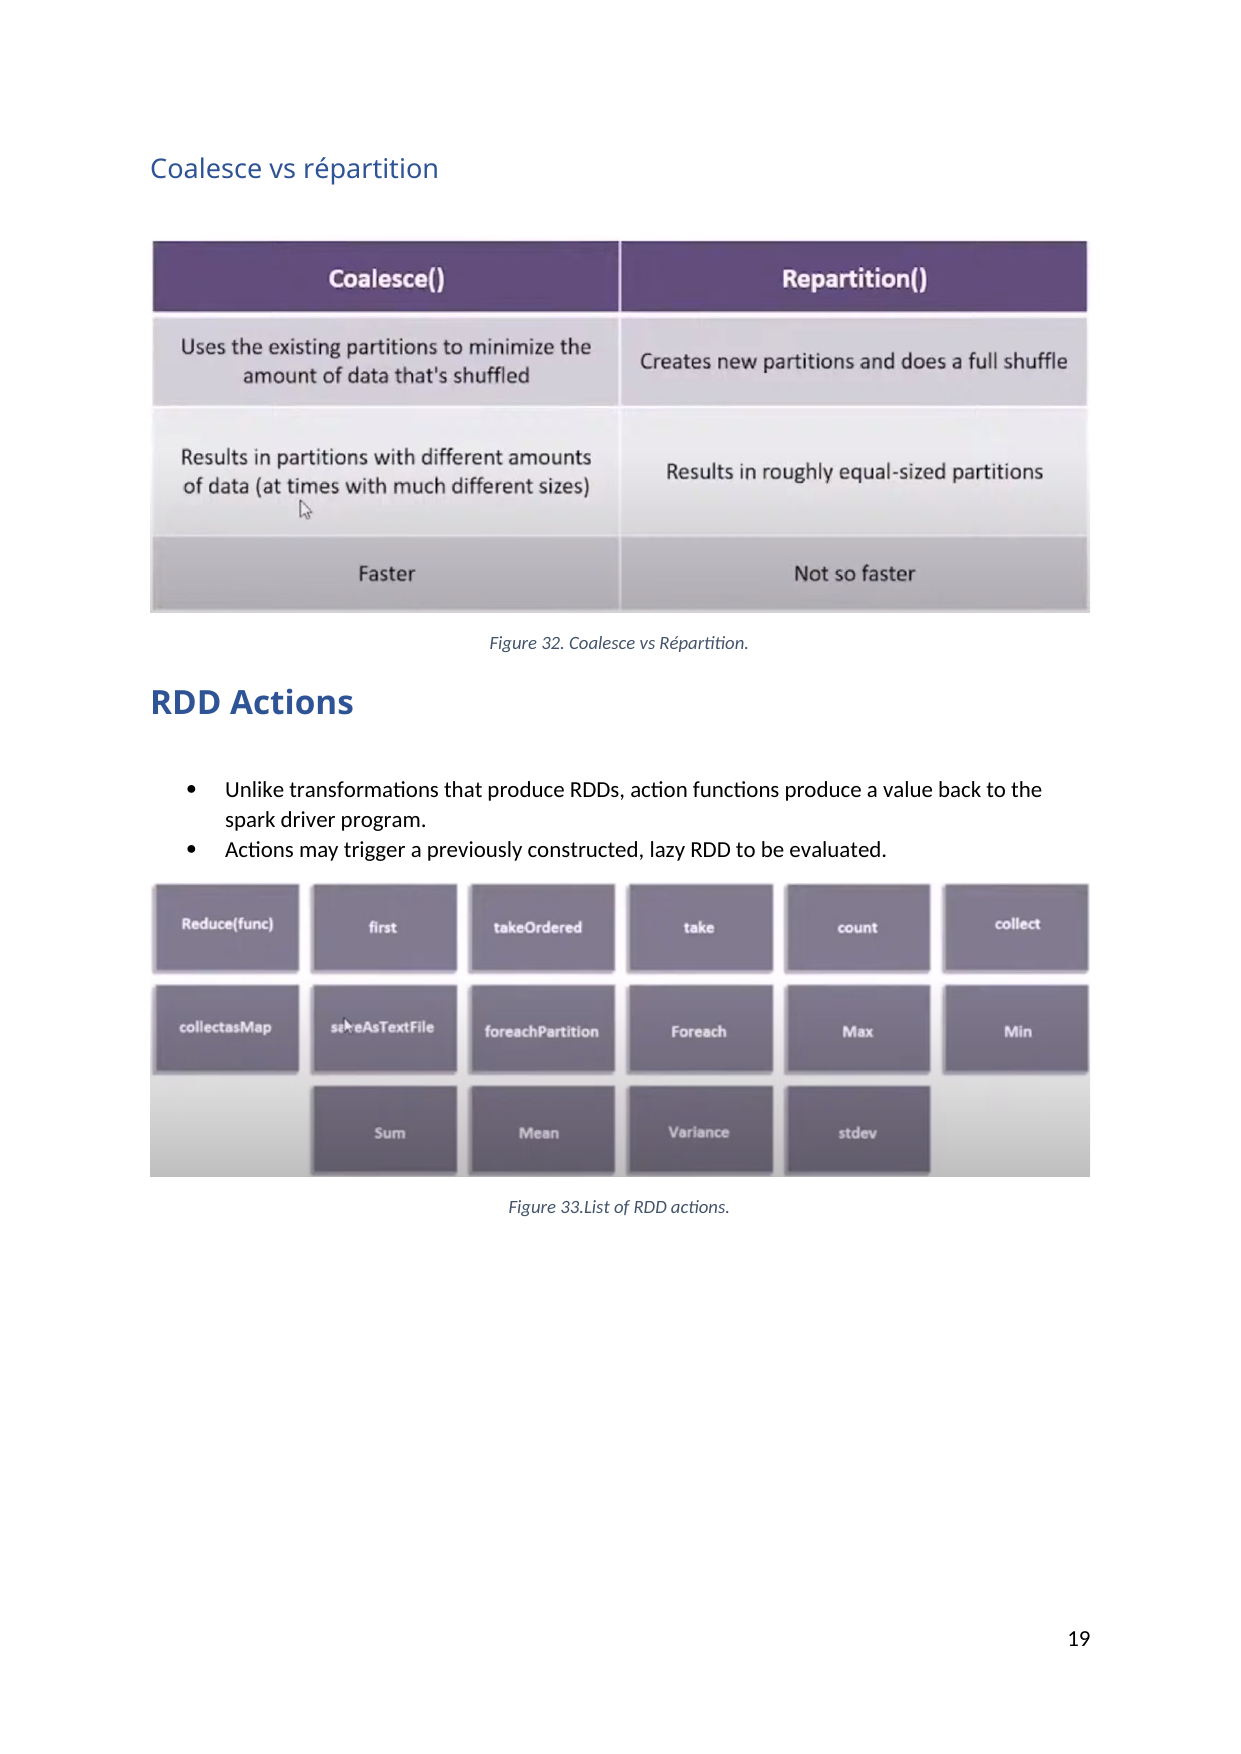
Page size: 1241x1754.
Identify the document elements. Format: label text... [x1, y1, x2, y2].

subtitle Coalesce vs répartition [150, 150, 1090, 187]
text Figure 32. Coalesce vs Répartition. [150, 631, 1090, 654]
list Unlike transformations that produce RDDs, action functions produce a value back to the spark driver program. [187, 775, 1090, 833]
subtitle RDD Actions [150, 679, 1090, 724]
list Actions may trigger a previously constructed, lazy RDD to be evaluated. [187, 835, 1090, 863]
picture [150, 236, 1091, 613]
picture [150, 882, 1091, 1177]
